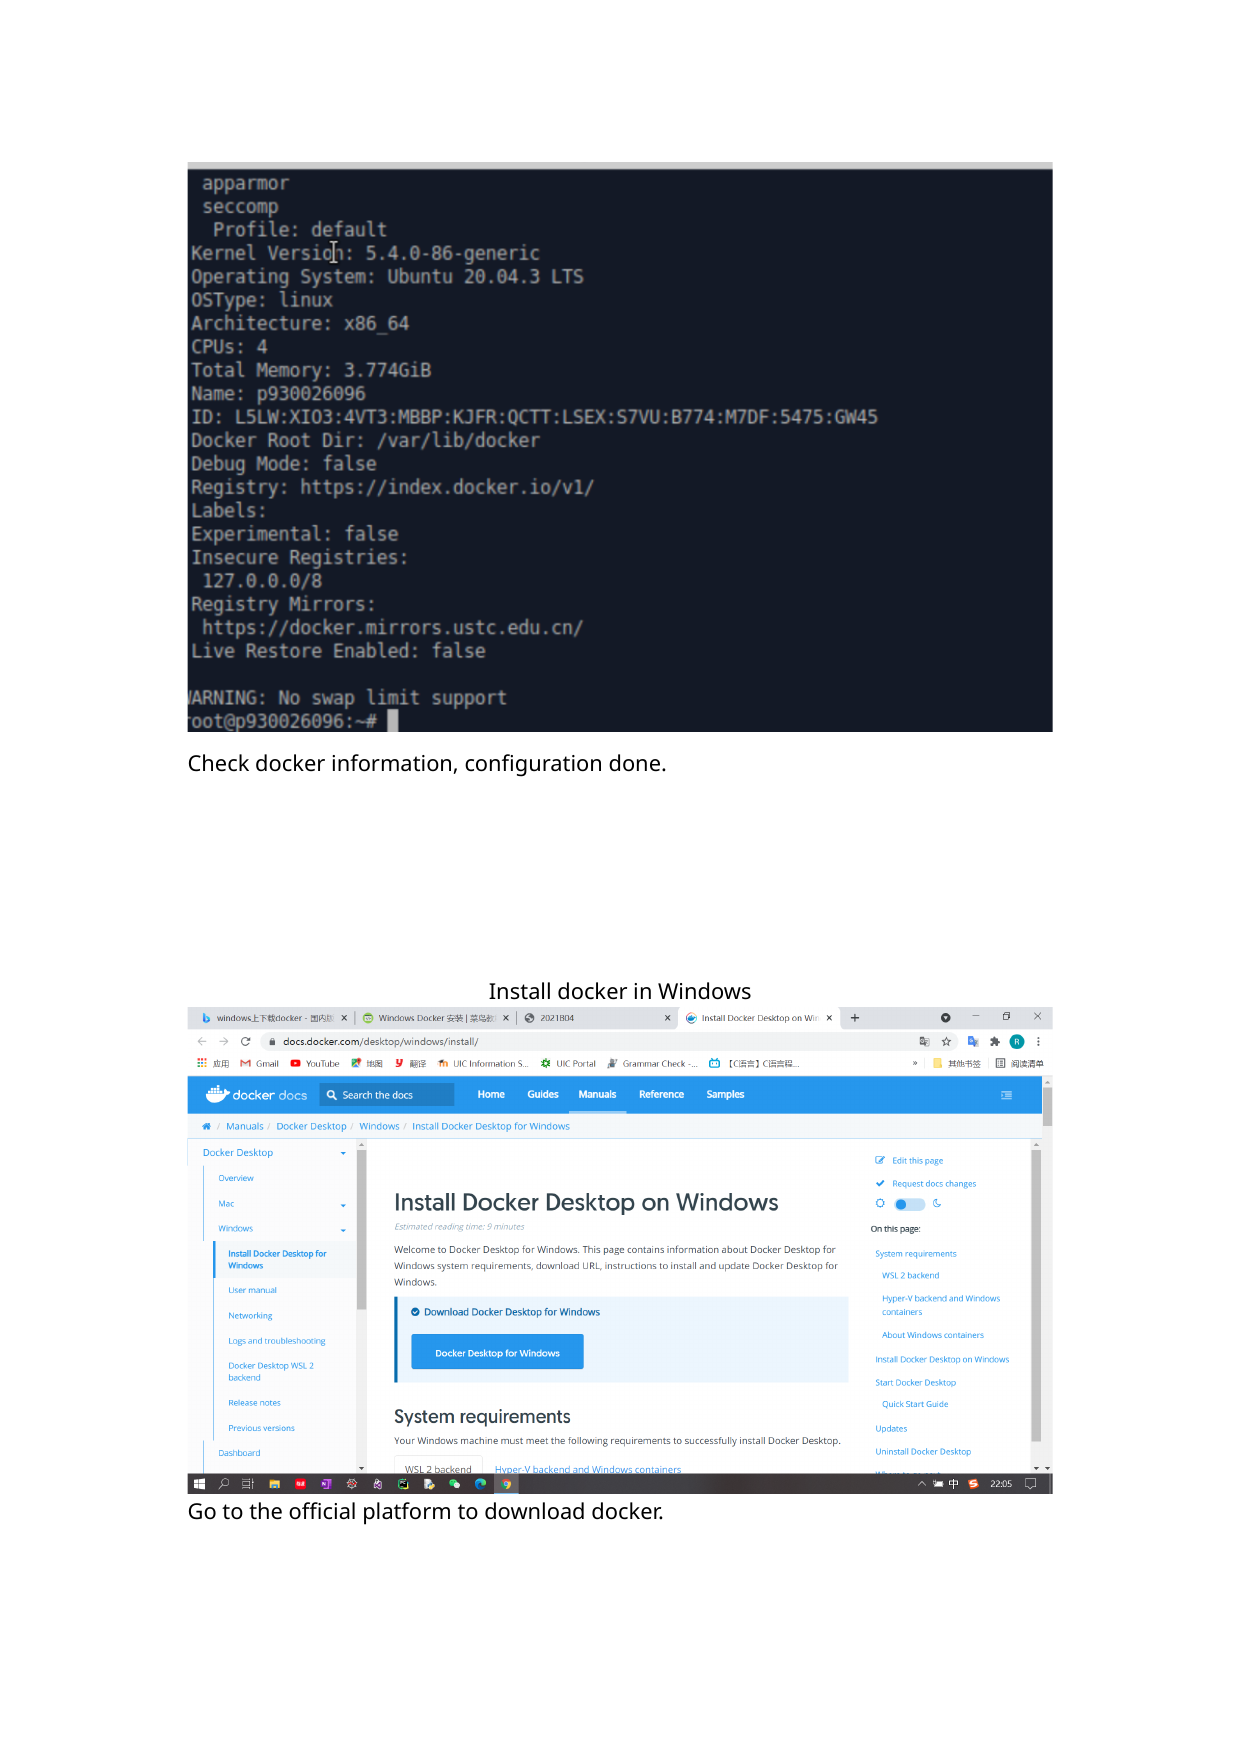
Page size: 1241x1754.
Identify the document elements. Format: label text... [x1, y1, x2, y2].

text Check docker information, configuration done. [187, 747, 1053, 779]
text Go to the official platform to download docker. [187, 1494, 1053, 1527]
text Install docker in Windows [187, 974, 1053, 1007]
picture [187, 162, 1053, 732]
picture [187, 1007, 1053, 1494]
